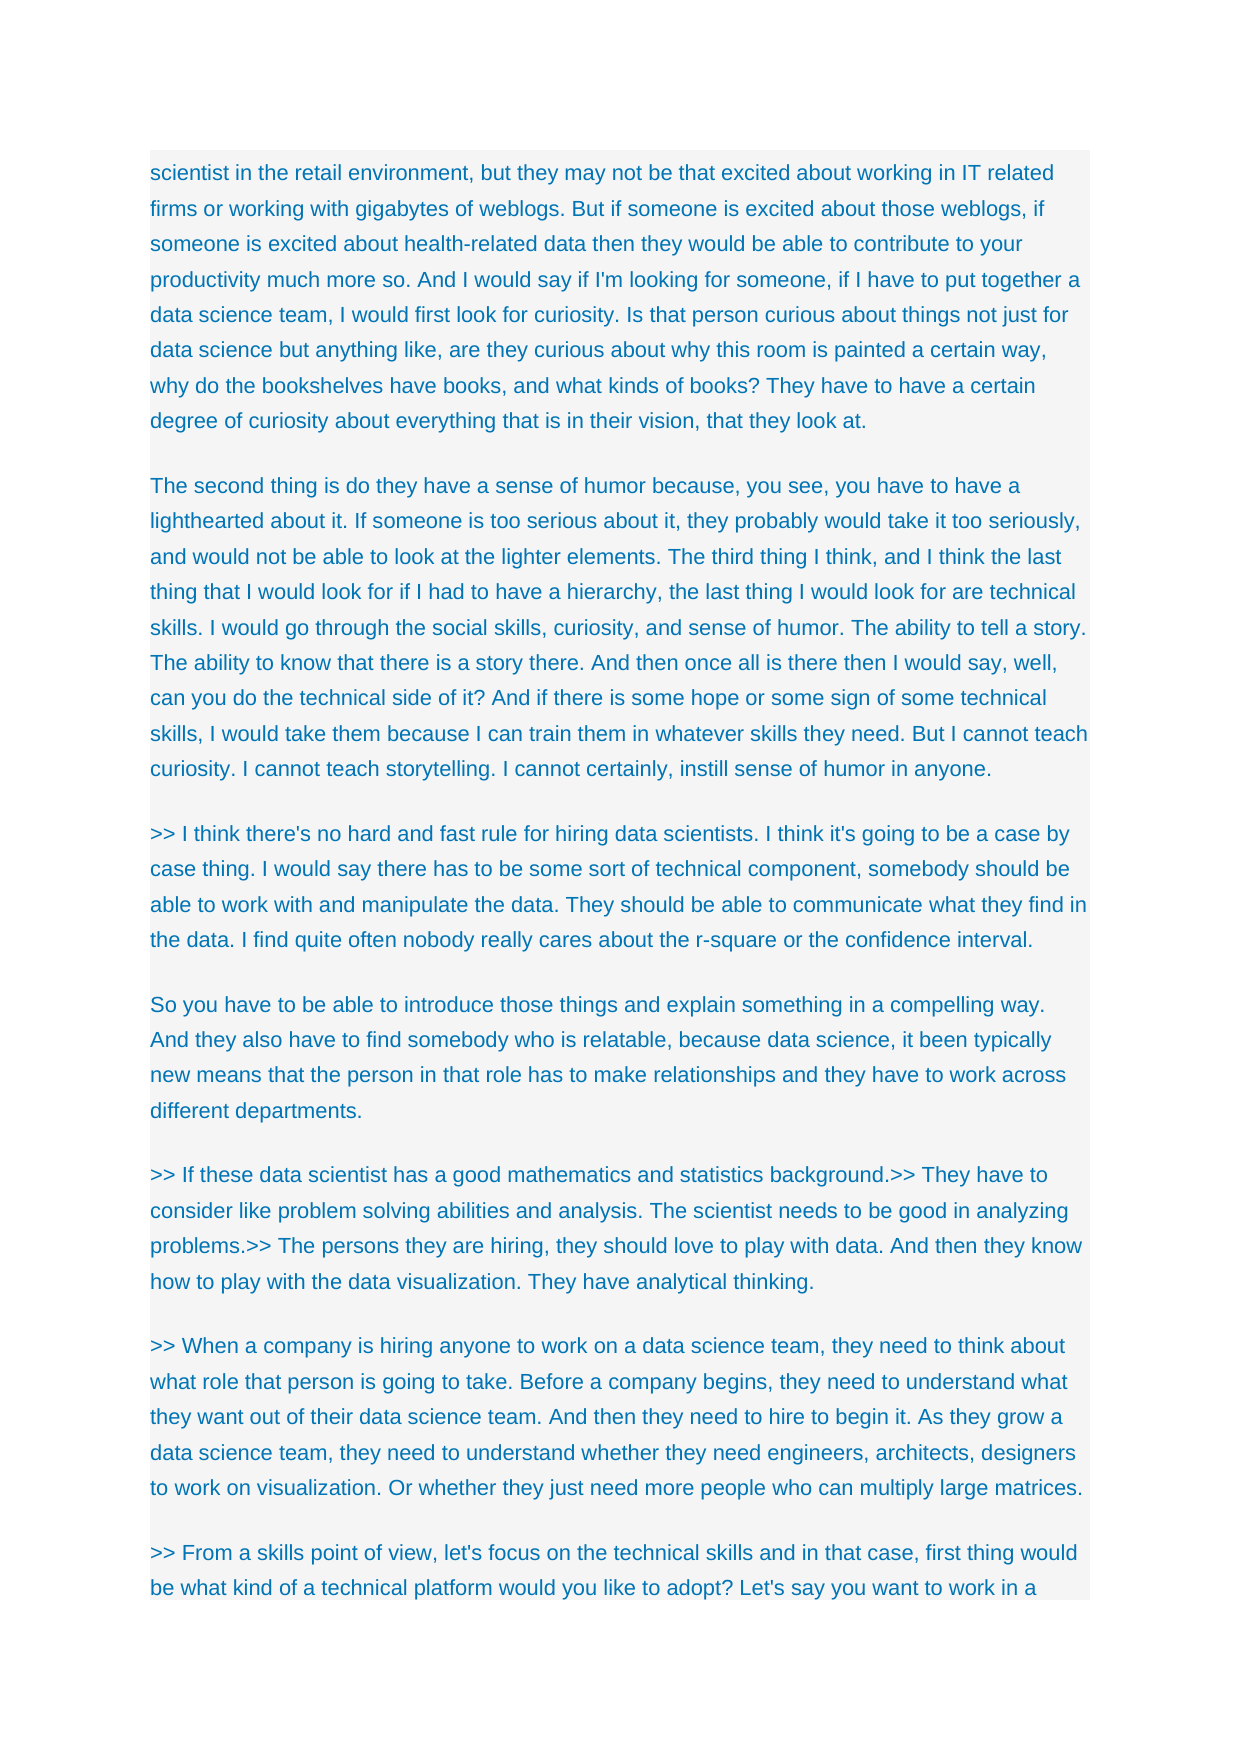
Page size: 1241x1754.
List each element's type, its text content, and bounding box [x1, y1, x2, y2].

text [150, 150, 1090, 433]
text >> I think there's no hard and fast rule for hiring data scientists. I think it's going to be a case by case thing. I would say there has to be some sort of technical component, somebody should be able to work with and manipulate the data. They should be able to communicate what they find in the data. I find quite often nobody really cares about the r-square or the confidence interval. [150, 810, 1090, 952]
text >> If these data scientist has a good mathematics and statistics background.>> They have to consider like problem solving abilities and analysis. The scientist needs to be good in analyzing problems.>> The persons they are hiring, they should love to play with data. And then they know how to play with the data visualization. They have analytical thinking. [150, 1152, 1090, 1294]
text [150, 1529, 1090, 1600]
text The second thing is do they have a sense of humor because, you see, you have to have a lighthearted about it. If someone is too serious about it, they probably would take it too seriously, and would not be able to look at the lighter elements. The third thing I think, and I think the last thing that I would look for if I had to have a hierarchy, the last thing I would look for are technical skills. I would go through the social skills, curiosity, and sense of humor. The ability to tell a story. The ability to know that there is a story there. And then once all is there then I would say, well, can you do the technical side of it? And if there is some hope or some sign of some technical skills, I would take them because I can train them in whatever skills they need. But I cannot teach curiosity. I cannot teach storytelling. I cannot certainly, instill sense of humor in anyone. [150, 462, 1090, 781]
text So you have to be able to introduce those things and explain something in a compelling way. And they also have to find somebody who is relatable, because data science, it been typically new means that the person in that role has to make relationships and they have to work across different departments. [150, 981, 1090, 1123]
text >> When a company is hiring anyone to work on a data science team, they need to think about what role that person is going to take. Before a company begins, they need to understand what they want out of their data science team. And then they need to hire to begin it. As they grow a data science team, they need to understand whether they need engineers, architects, designers to work on visualization. Or whether they just need more people who can multiply large matrices. [150, 1323, 1090, 1500]
